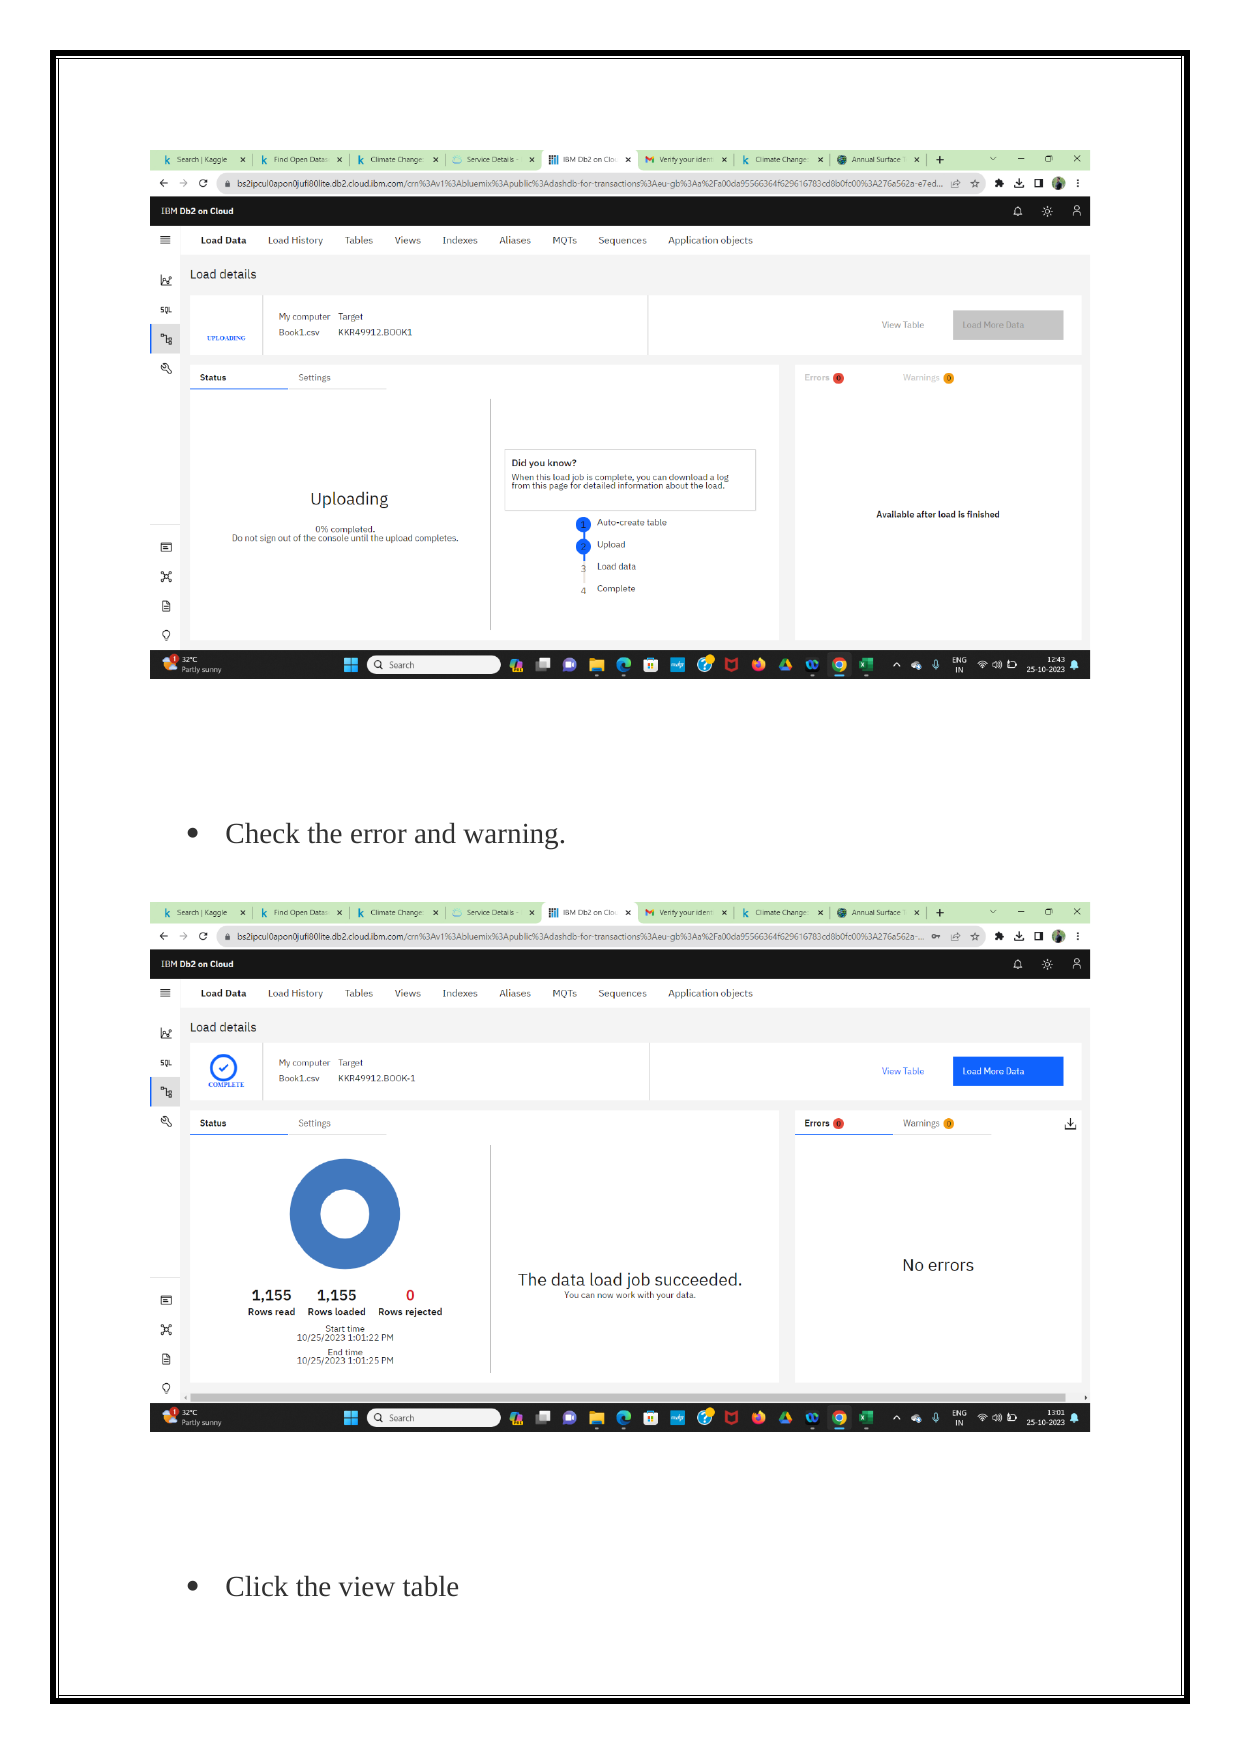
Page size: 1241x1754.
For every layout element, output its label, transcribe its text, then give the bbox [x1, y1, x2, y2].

list Click the view table [188, 1569, 1080, 1602]
picture [150, 150, 1091, 679]
list Check the error and warning. [188, 816, 1080, 849]
picture [150, 902, 1091, 1432]
